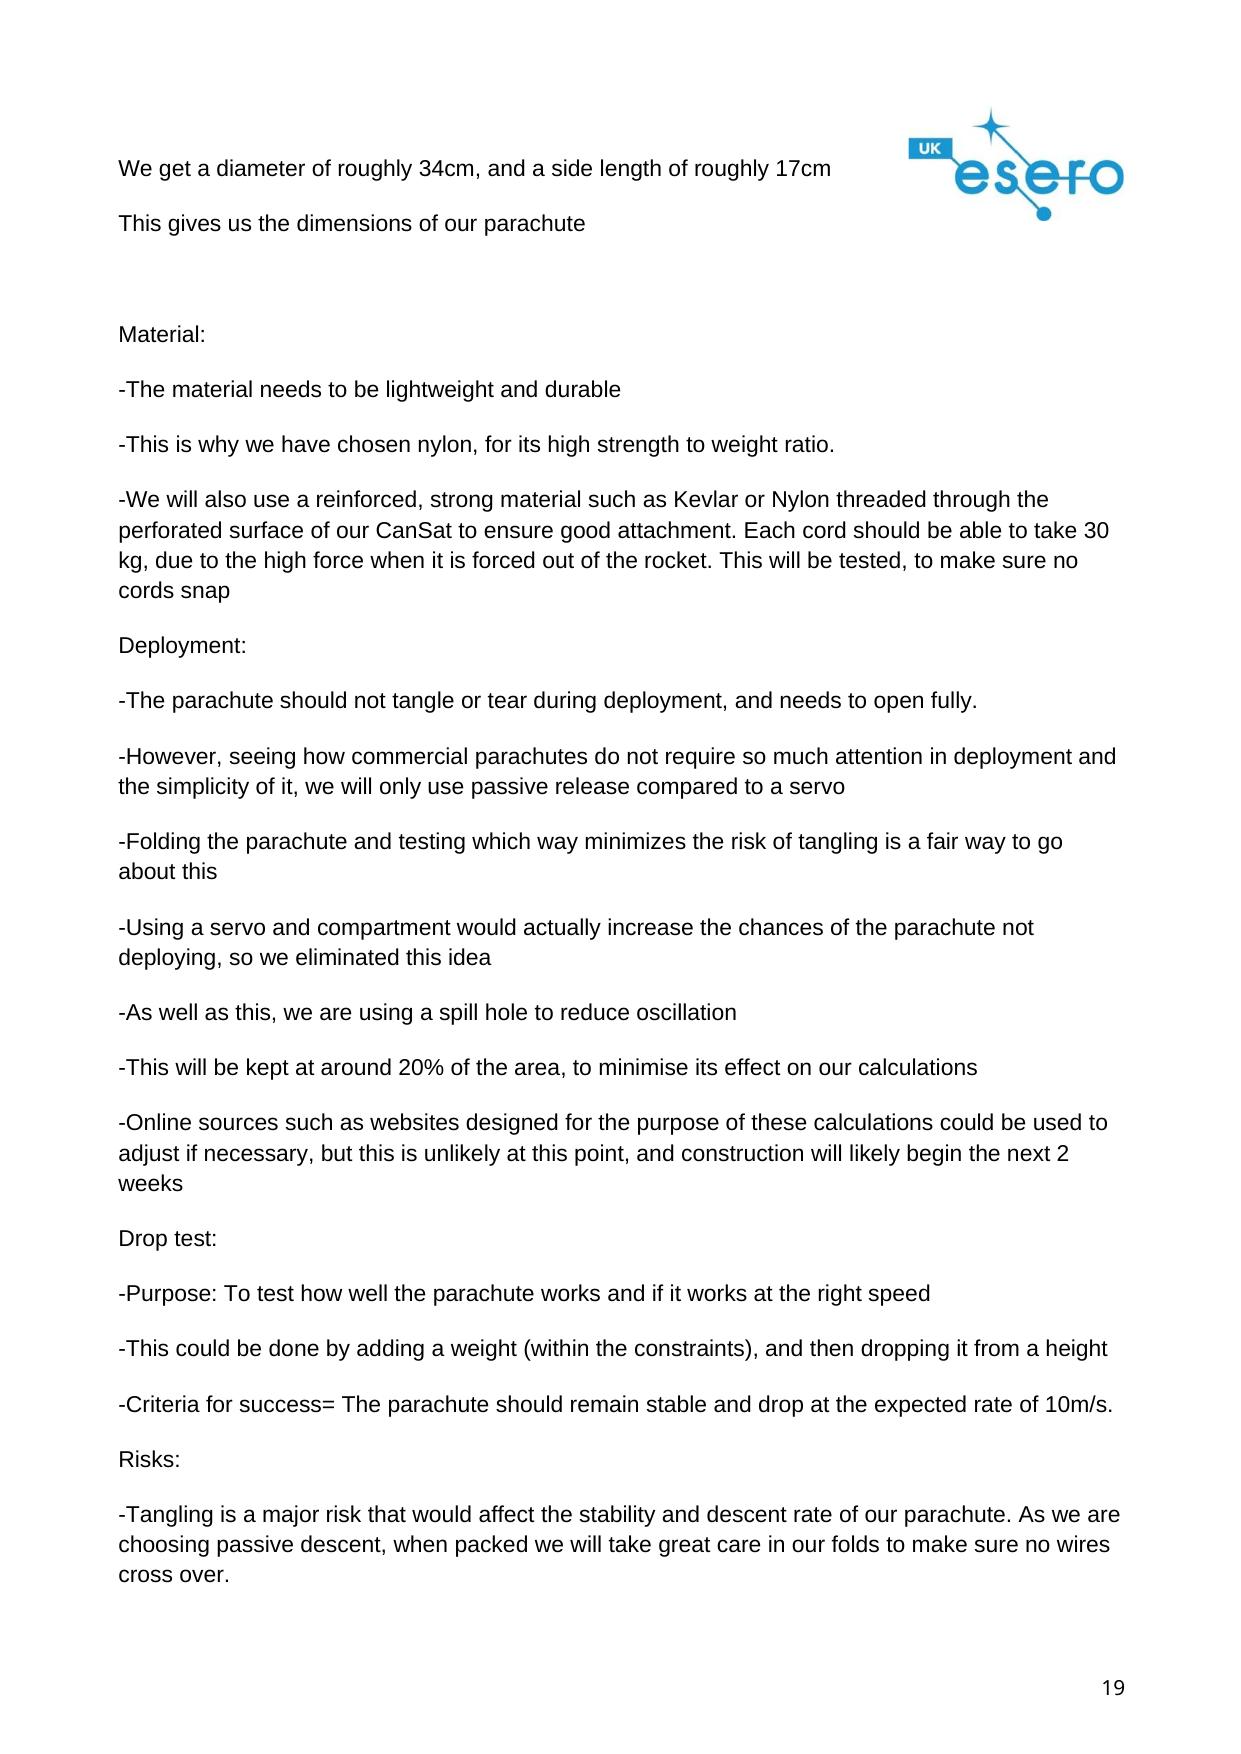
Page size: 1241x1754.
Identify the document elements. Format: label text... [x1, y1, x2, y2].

text We get a diameter of roughly 34cm, and a side length of roughly 17cm [118, 155, 1125, 181]
text -This is why we have chosen nylon, for its high strength to weight ratio. [118, 431, 1125, 457]
text Material: [118, 321, 1125, 347]
text Deployment: [118, 632, 1125, 658]
text -Criteria for success= The parachute should remain stable and drop at the expected rate of 10m/s. [118, 1391, 1125, 1417]
text Drop test: [118, 1225, 1125, 1251]
text -This will be kept at around 20% of the area, to minimise its effect on our calculations [118, 1054, 1125, 1080]
text -Tangling is a major risk that would affect the stability and descent rate of our parachute. As we are choosing passive descent, when packed we will take great care in our folds to make sure no wires cross over. [118, 1501, 1125, 1588]
text -The material needs to be lightweight and durable [118, 376, 1125, 402]
text -Online sources such as websites designed for the purpose of these calculations could be used to adjust if necessary, but this is unlikely at this point, and construction will likely begin the next 2 weeks [118, 1109, 1125, 1196]
text -Folding the parachute and testing which way minimizes the risk of tangling is a fair way to go about this [118, 828, 1125, 884]
text -This could be done by adding a weight (within the constraints), and then dropping it from a height [118, 1335, 1125, 1362]
text Risks: [118, 1446, 1125, 1472]
text -However, seeing how commercial parachutes do not require so much attention in deployment and the simplicity of it, we will only use passive release compared to a servo [118, 743, 1125, 799]
text -Using a servo and compartment would actually increase the chances of the parachute not deploying, so we eliminated this idea [118, 913, 1125, 970]
text -We will also use a reinforced, strong material such as Kevlar or Nylon threaded through the perforated surface of our CanSat to ensure good attachment. Each cord should be able to take 30 kg, due to the high force when it is forced out of the rocket. This will be tested, to make sure no cords snap [118, 486, 1125, 603]
text This gives us the dimensions of our parachute [118, 210, 1125, 237]
picture [908, 106, 1124, 155]
text -The parachute should not tangle or tear during deployment, and needs to open fully. [118, 687, 1125, 714]
picture [908, 181, 1124, 210]
text -Purpose: To test how well the parachute works and if it works at the right speed [118, 1280, 1125, 1306]
text -As well as this, we are using a spill hole to reduce oscillation [118, 999, 1125, 1025]
